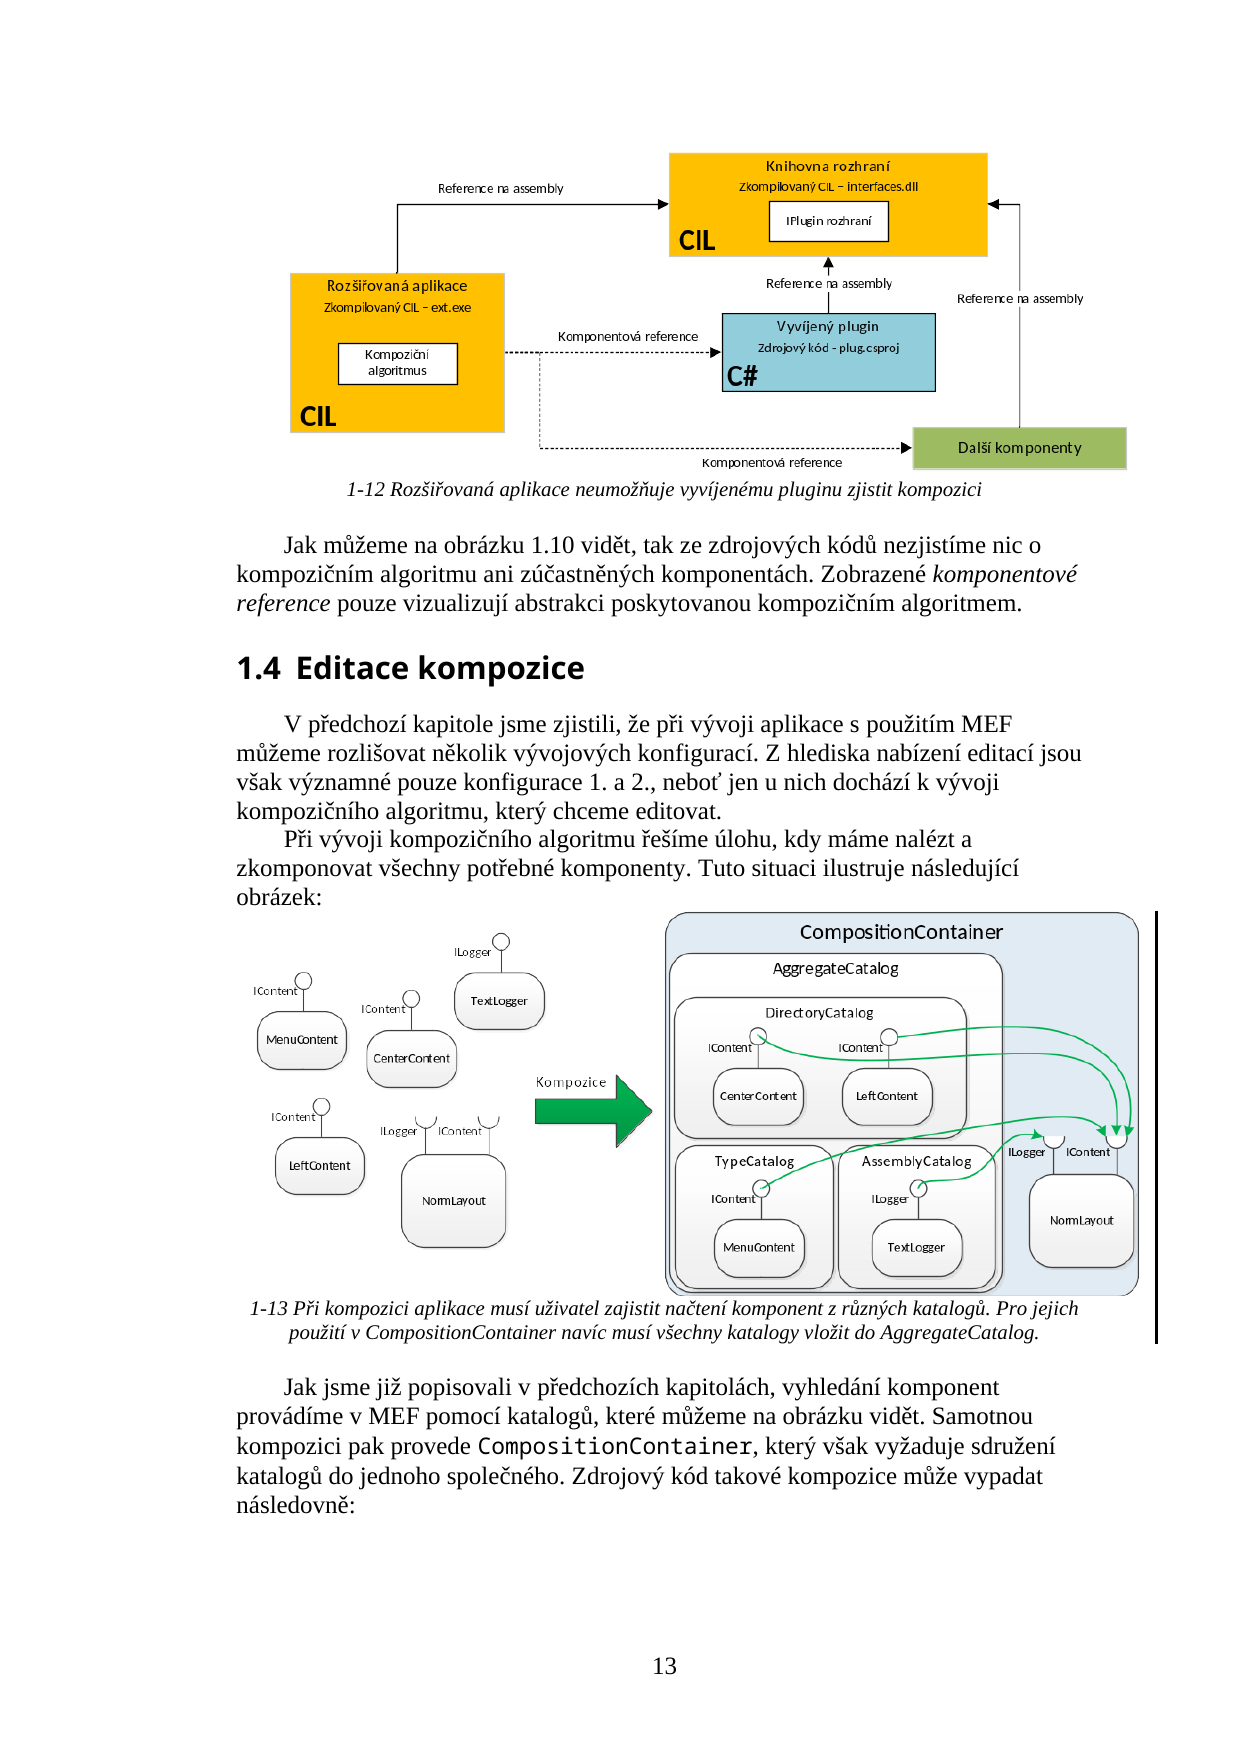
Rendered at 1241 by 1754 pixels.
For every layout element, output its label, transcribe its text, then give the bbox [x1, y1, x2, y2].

text Jak můžeme na obrázku 1.10 vidět, tak ze zdrojových kódů nezjistíme nic o kompozičním algoritmu ani zúčastněných komponentách. Zobrazené komponentové reference pouze vizualizují abstrakci poskytovanou kompozičním algoritmem. [236, 530, 1092, 616]
text Při vývoji kompozičního algoritmu řešíme úlohu, kdy máme nalézt a zkomponovat všechny potřebné komponenty. Tuto situaci ilustruje následující obrázek: [236, 824, 1092, 911]
subtitle Editace kompozice [236, 646, 1092, 688]
text Jak jsme již popisovali v předchozích kapitolách, vyhledání komponent provádíme v MEF pomocí katalogů, které můžeme na obrázku vidět. Samotnou kompozici pak provede CompositionContainer, který však vyžaduje sdružení katalogů do jednoho společného. Zdrojový kód takové kompozice může vypadat následovně: [236, 1372, 1092, 1519]
text V předchozí kapitole jsme zjistili, že při vývoji aplikace s použitím MEF můžeme rozlišovat několik vývojových konfigurací. Z hlediska nabízení editací jsou však významné pouze konfigurace 1. a 2., neboť jen u nich dochází k vývoji kompozičního algoritmu, který chceme editovat. [236, 709, 1092, 824]
